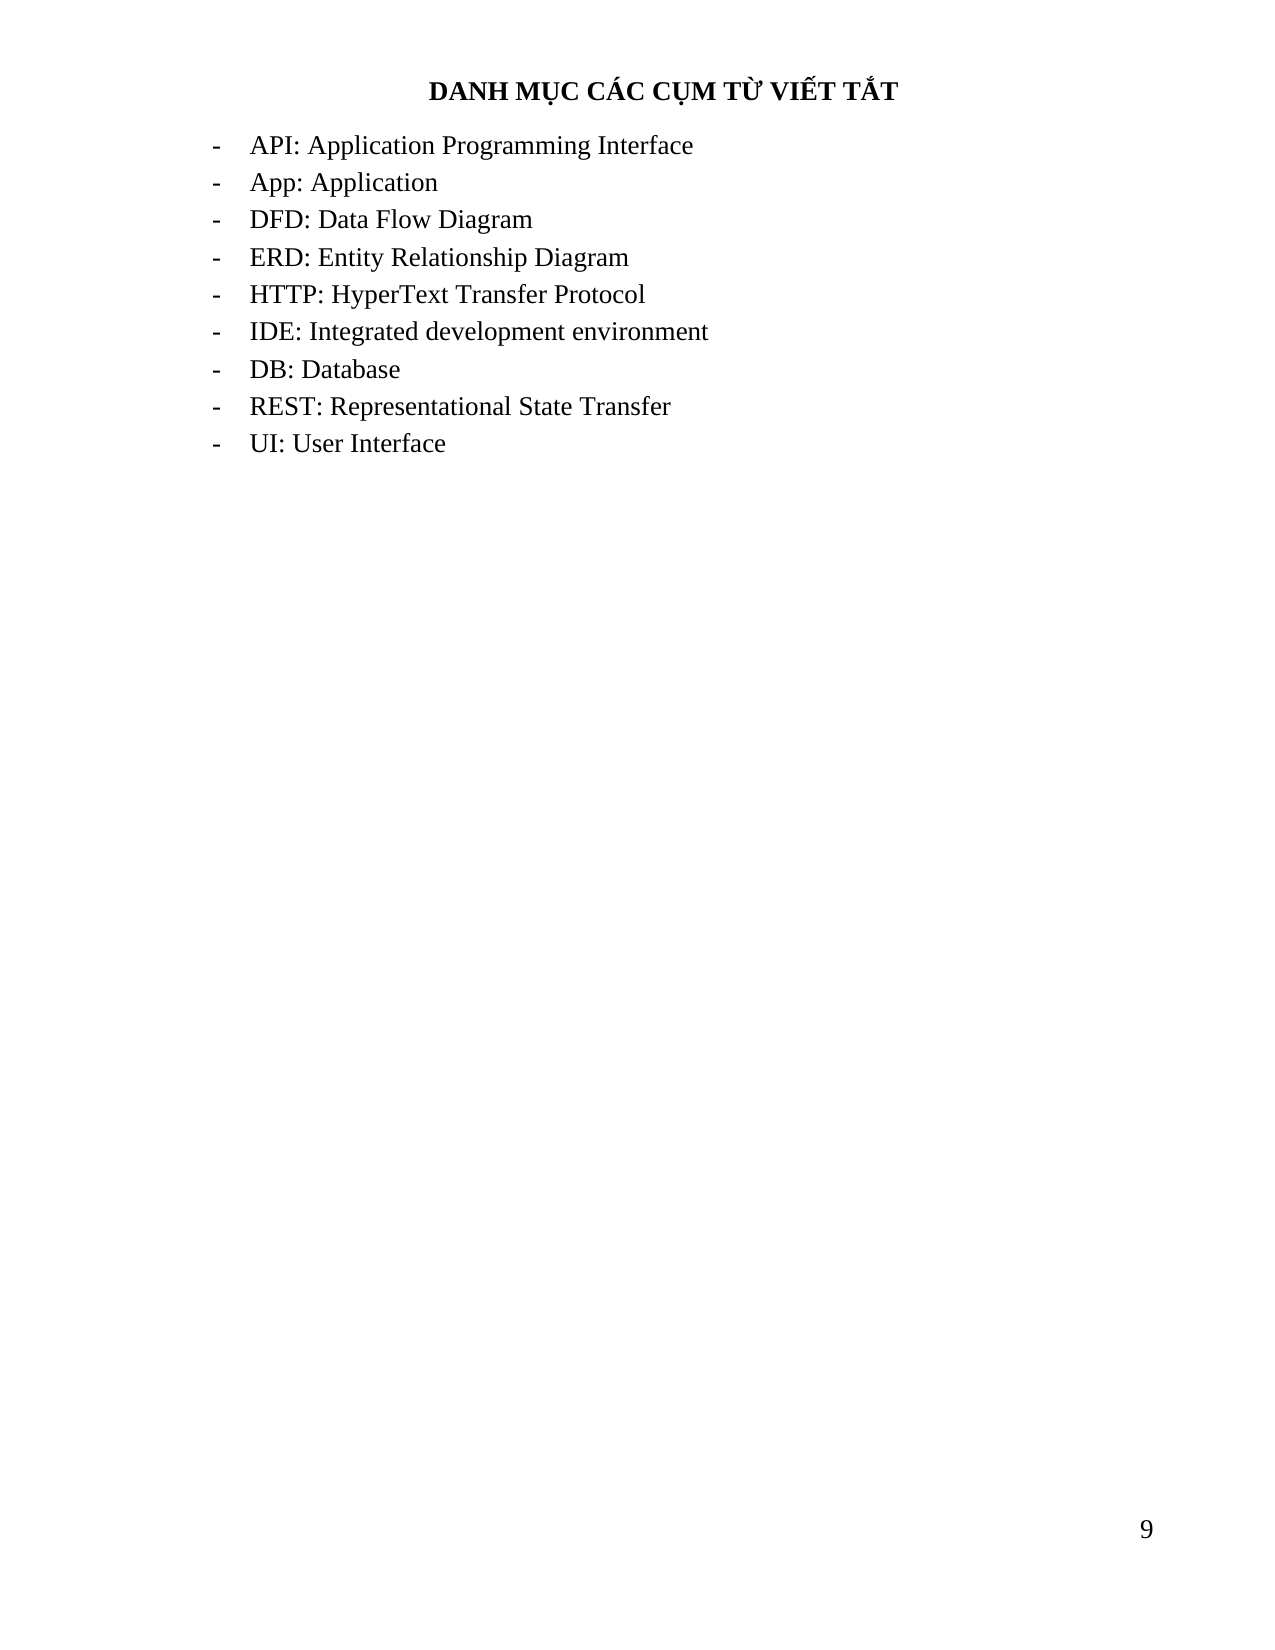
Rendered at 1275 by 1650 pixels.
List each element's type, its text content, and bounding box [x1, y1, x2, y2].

list HTTP: HyperText Transfer Protocol [212, 278, 1153, 309]
list IDE: Integrated development environment [212, 315, 1153, 347]
list REST: Representational State Transfer [212, 390, 1153, 421]
list UI: User Interface [212, 427, 1153, 458]
list DFD: Data Flow Diagram [212, 203, 1153, 235]
list App: Application [212, 166, 1153, 197]
list API: Application Programming Interface [212, 129, 1153, 160]
text DANH MỤC CÁC CỤM TỪ VIẾT TẮT [174, 75, 1153, 106]
list ERD: Entity Relationship Diagram [212, 241, 1153, 272]
list DB: Database [212, 353, 1153, 384]
